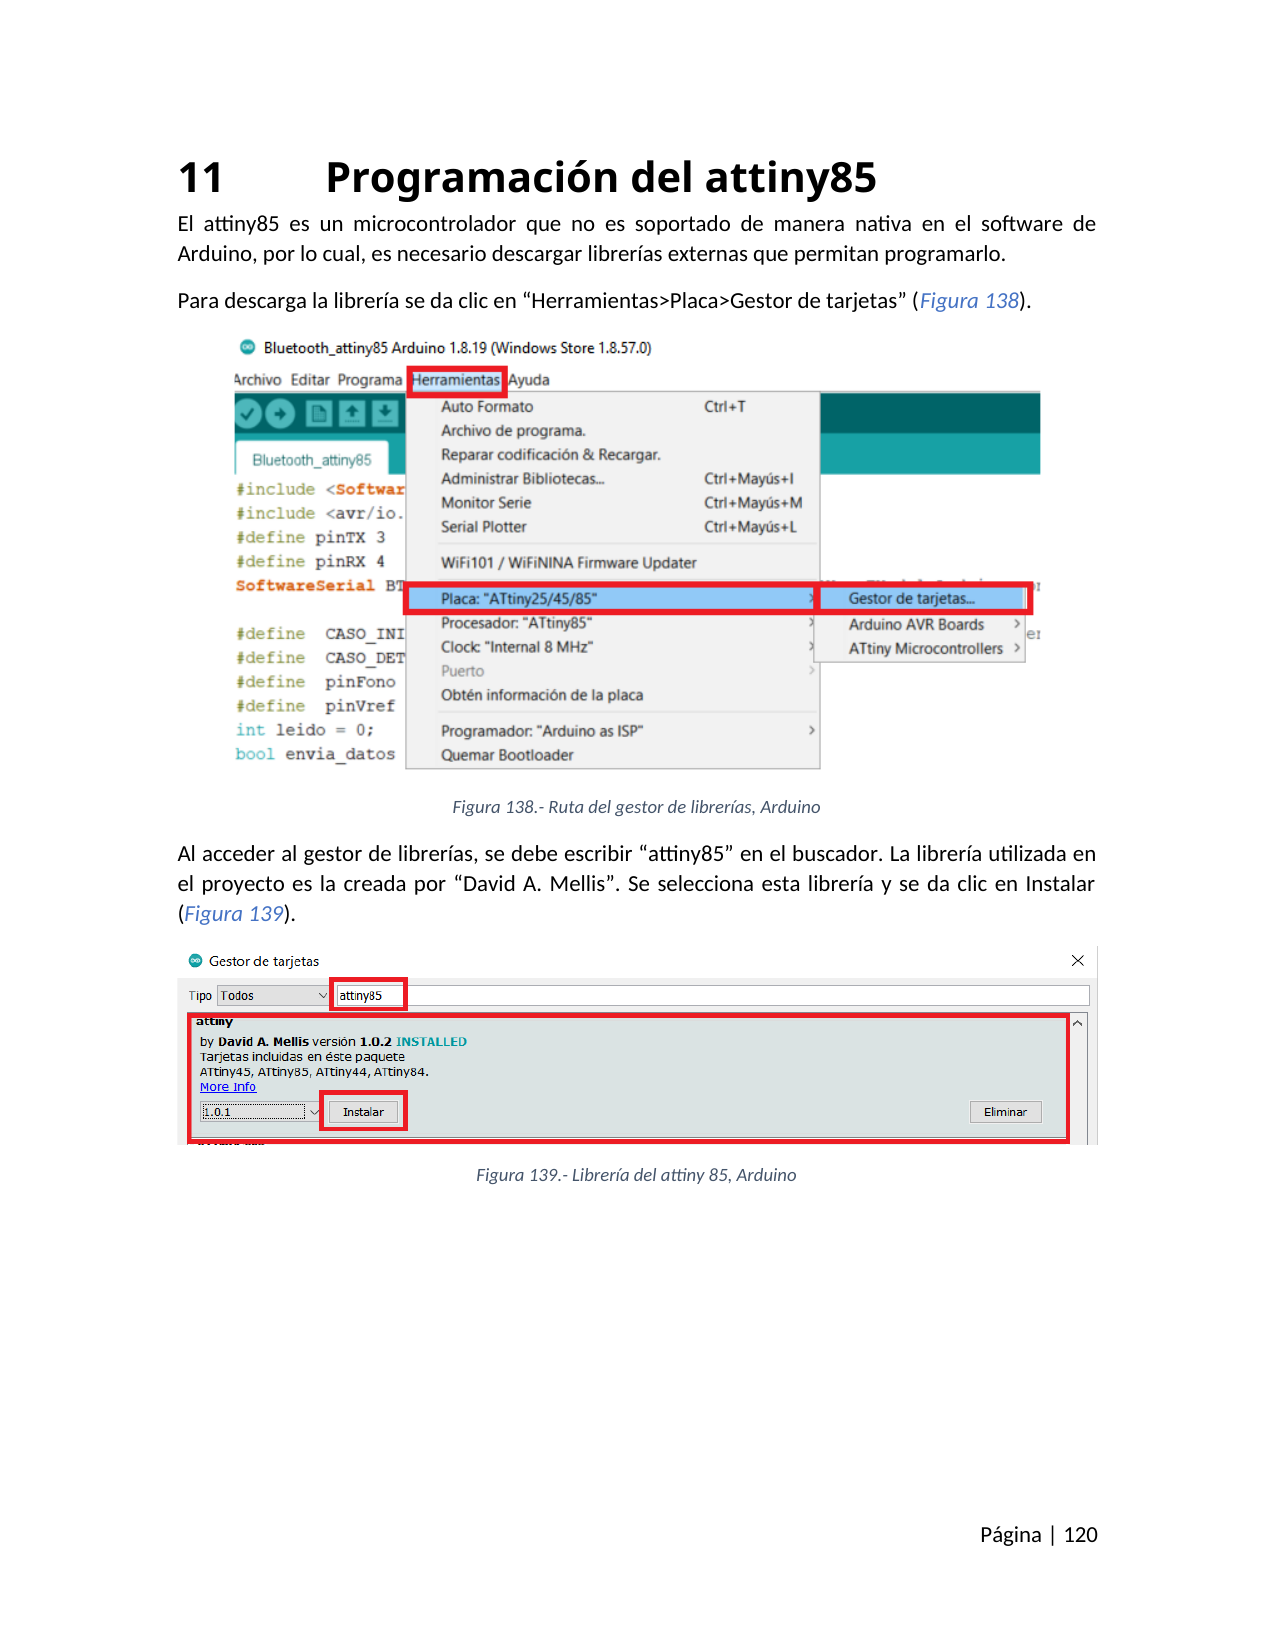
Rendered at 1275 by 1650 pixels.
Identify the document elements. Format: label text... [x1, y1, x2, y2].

subtitle Programación del attiny85 [177, 148, 1098, 204]
picture [177, 946, 1098, 1145]
text Al acceder al gestor de librerías, se debe escribir “attiny85” en el buscador. La librería utilizada en el proyecto es la creada por “David A. Mellis”. Se selecciona esta librería y se da clic en Instalar (Figura 141). [177, 839, 1098, 927]
picture [234, 332, 1041, 777]
text El attiny85 es un microcontrolador que no es soportado de manera nativa en el software de Arduino, por lo cual, es necesario descargar librerías externas que permitan programarlo. [177, 209, 1098, 267]
text Para descarga la librería se da clic en “Herramientas>Placa>Gestor de tarjetas” (Figura 140). [177, 286, 1098, 314]
